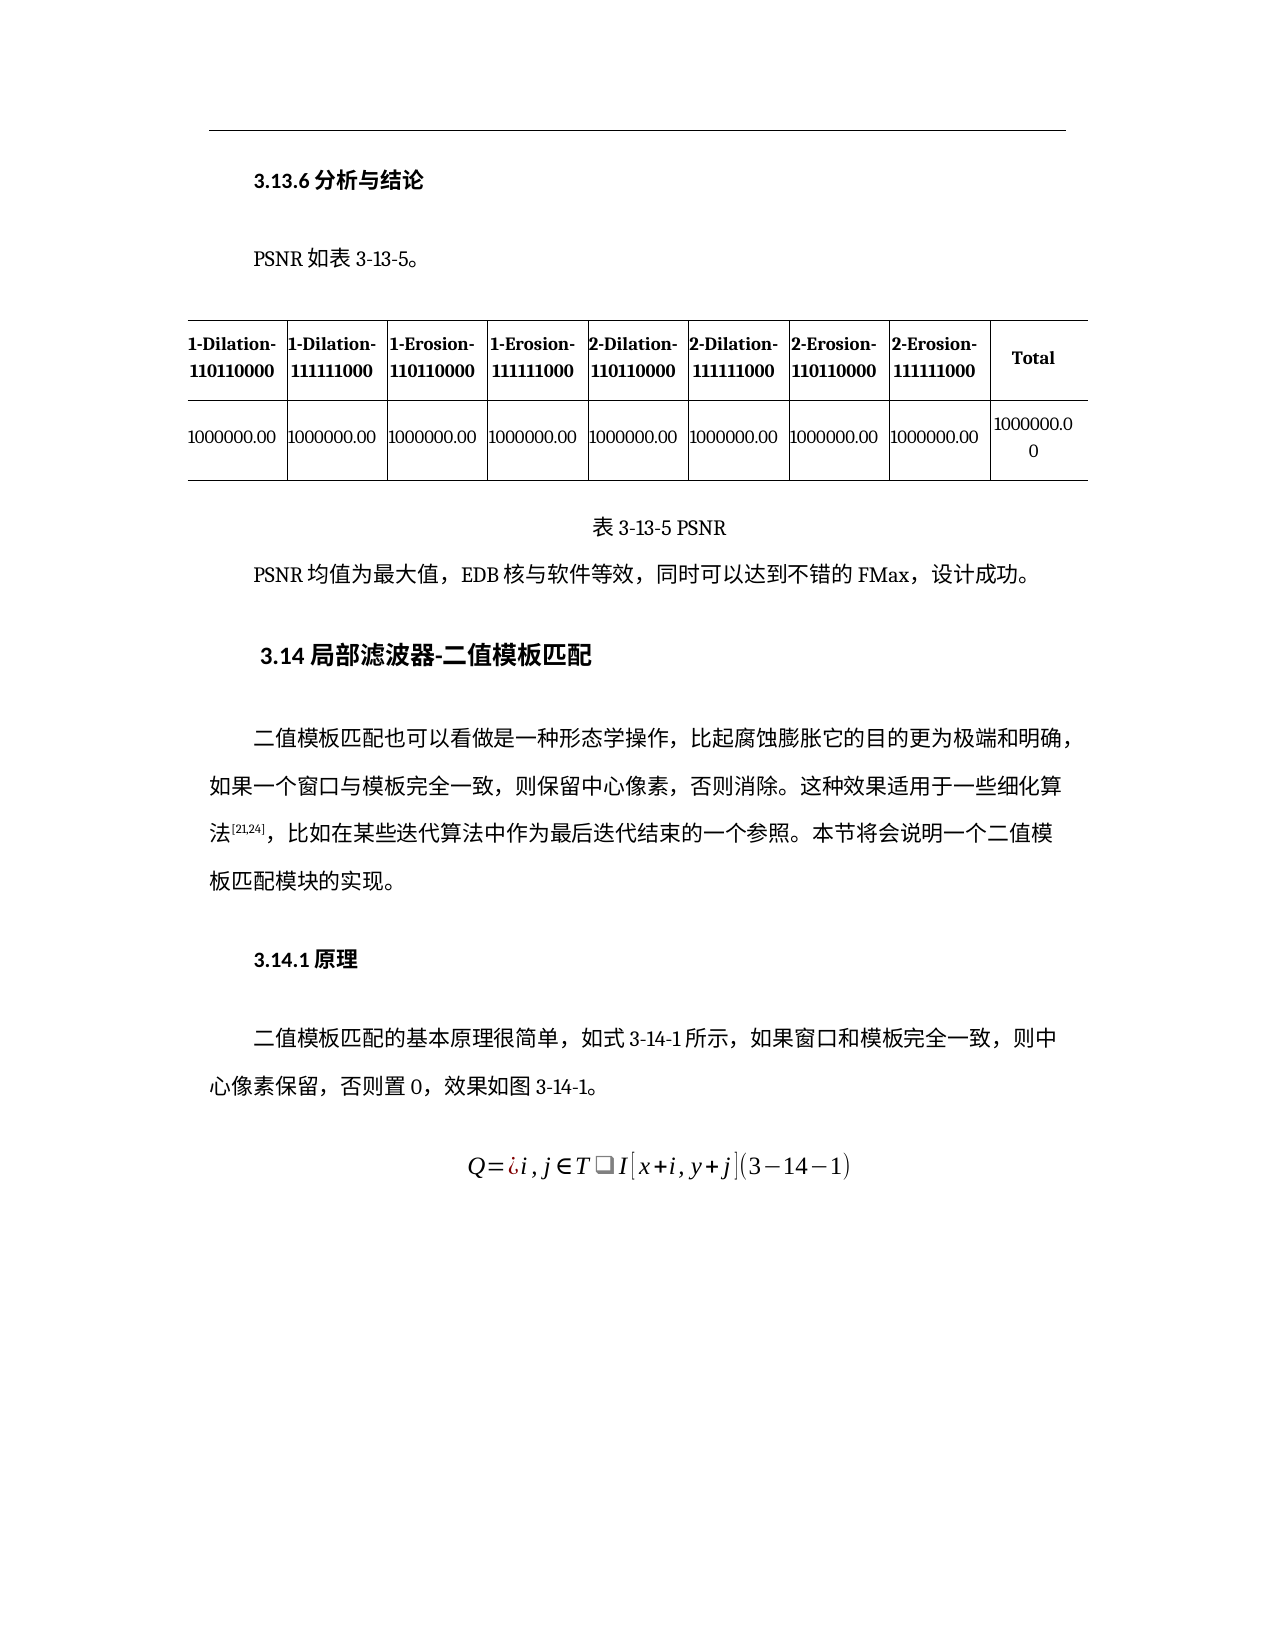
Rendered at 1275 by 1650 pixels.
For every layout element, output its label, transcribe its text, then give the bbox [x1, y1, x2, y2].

table_cell 1000000.00 [991, 401, 1087, 480]
table_header 2-Erosion-111111000 [890, 321, 990, 400]
table_header 1-Dilation-110110000 [188, 321, 287, 400]
table_header 1-Dilation-111111000 [288, 321, 387, 400]
table_cell 1000000.00 [689, 401, 789, 480]
text 二值模板匹配的基本原理很简单，如式3-14-1所示，如果窗口和模板完全一致，则中心像素保留，否则置0，效果如图3-14-1。 [209, 1021, 1066, 1138]
table_cell 1000000.00 [790, 401, 889, 480]
table_cell 1000000.00 [188, 401, 287, 480]
table_cell 1000000.00 [488, 401, 588, 480]
table_cell 1000000.00 [589, 401, 688, 480]
table_header 2-Dilation-110110000 [589, 321, 688, 400]
table_cell 1000000.00 [388, 401, 487, 480]
table_header 1-Erosion-111111000 [488, 321, 588, 400]
text PSNR均值为最大值，EDB核与软件等效，同时可以达到不错的FMax，设计成功。 [209, 557, 1066, 588]
subtitle 3.14 局部滤波器-二值模板匹配 [209, 636, 1066, 672]
subtitle 3.13.6 分析与结论 [209, 163, 1066, 194]
table_header 2-Dilation-111111000 [689, 321, 789, 400]
table_cell 1000000.00 [288, 401, 387, 480]
table_header 1-Erosion-110110000 [388, 321, 487, 400]
text 二值模板匹配也可以看做是一种形态学操作，比起腐蚀膨胀它的目的更为极端和明确，如果一个窗口与模板完全一致，则保留中心像素，否则消除。这种效果适用于一些细化算法[21,24]，比如在某些迭代算法中作为最后迭代结束的一个参照。本节将会说明一个二值模板匹配模块的实现。 [209, 721, 1066, 895]
table_header Total [991, 321, 1087, 400]
table_cell 1000000.00 [890, 401, 990, 480]
table_header 2-Erosion-110110000 [790, 321, 889, 400]
text PSNR如表3-13-5。 [209, 241, 1066, 273]
text 表3-13-5 PSNR [209, 512, 1066, 542]
subtitle 3.14.1 原理 [209, 942, 1066, 974]
